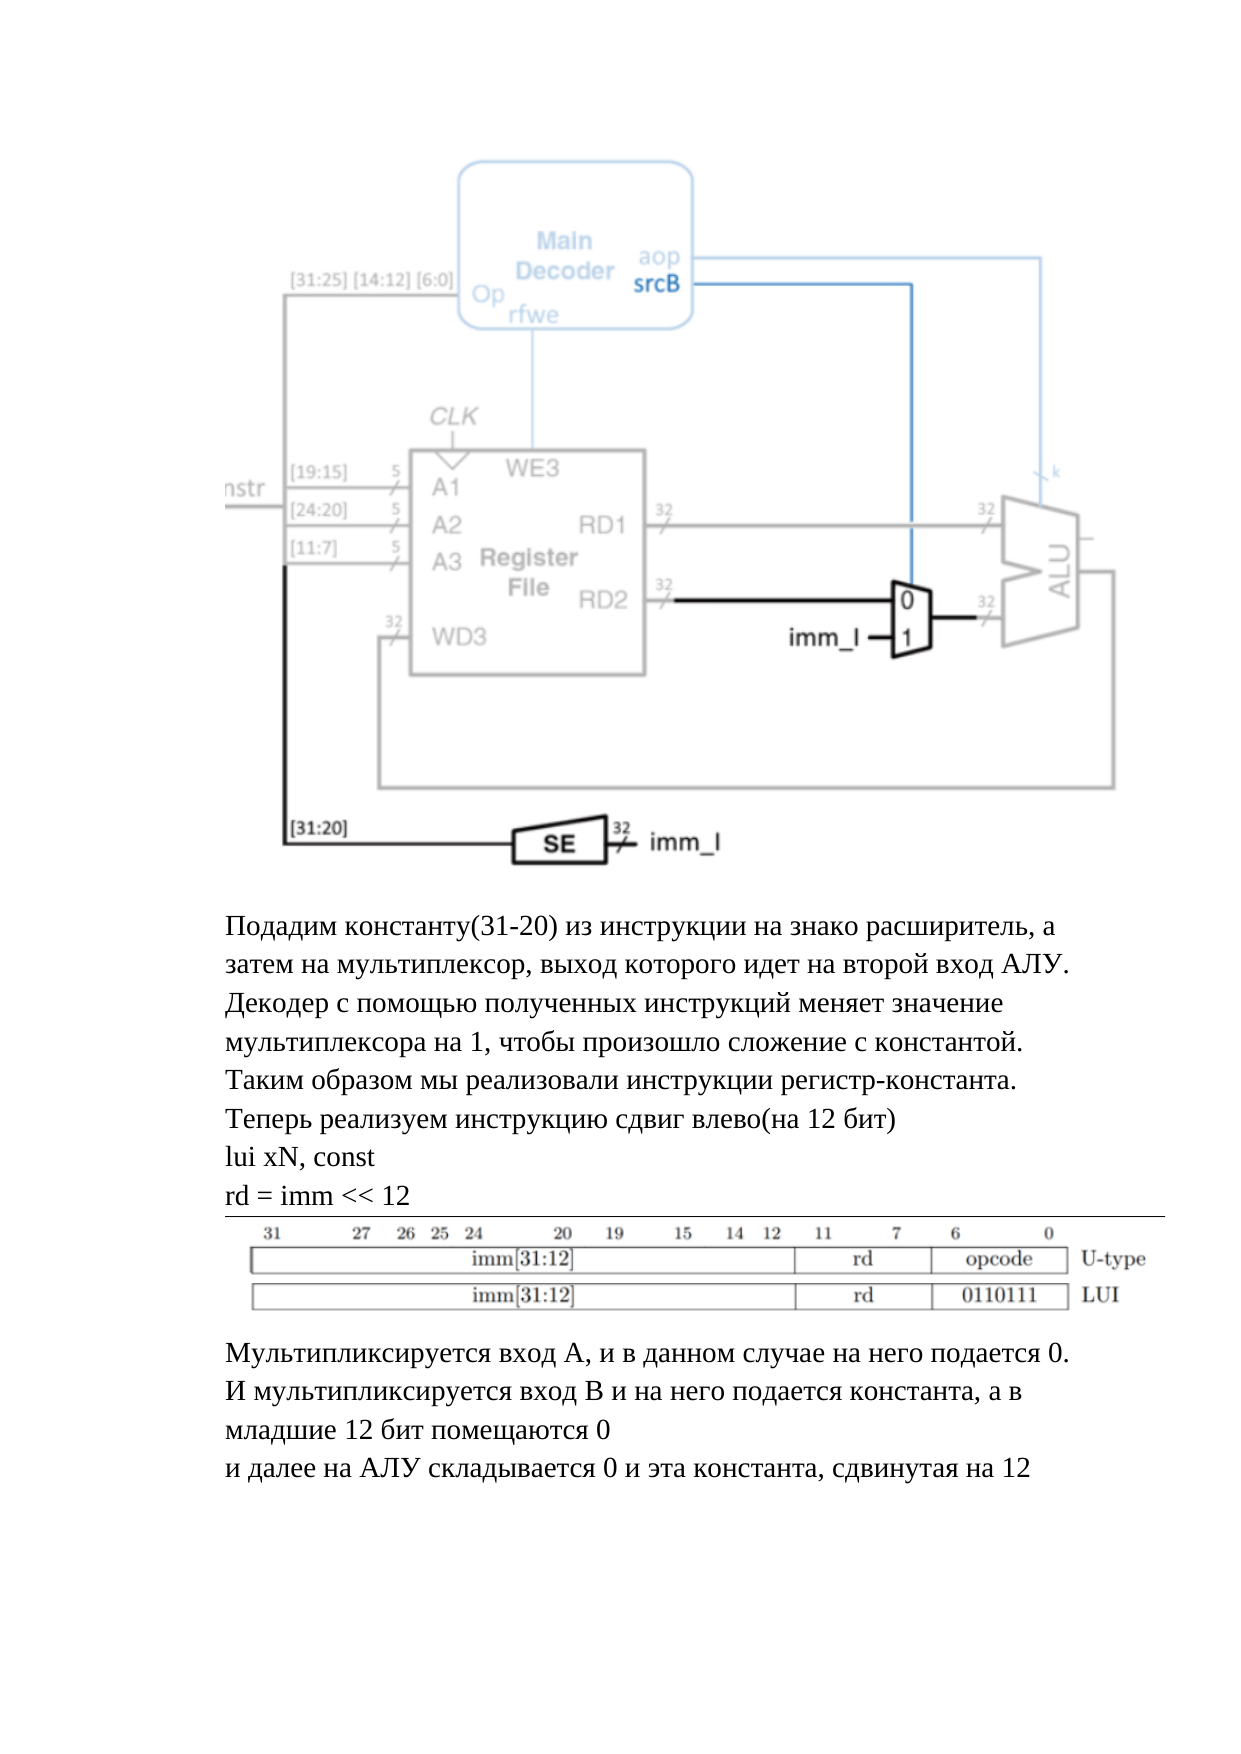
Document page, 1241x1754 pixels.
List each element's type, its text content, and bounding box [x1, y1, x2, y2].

text Декодер с помощью полученных инструкций меняет значение мультиплексора на 1, чтобы произошло сложение с константой. [225, 985, 1090, 1057]
text rd = imm << 12 [225, 1178, 1090, 1211]
text Таким образом мы реализовали инструкции регистр-константа. [225, 1062, 1090, 1096]
picture [225, 150, 1166, 905]
text lui xN, const [225, 1139, 1090, 1173]
picture [225, 1216, 1166, 1331]
text Мультипликсируется вход А, и в данном случае на него подается 0. И мультипликсируется вход В и на него подается константа, а в младшие 12 бит помещаются 0 [225, 1335, 1090, 1445]
text Теперь реализуем инструкцию сдвиг влево(на 12 бит) [225, 1101, 1090, 1134]
text Подадим константу(31-20) из инструкции на знако расширитель, а затем на мультиплексор, выход которого идет на второй вход АЛУ. [225, 908, 1090, 980]
text и далее на АЛУ складывается 0 и эта константа, сдвинутая на 12 [225, 1450, 1090, 1484]
